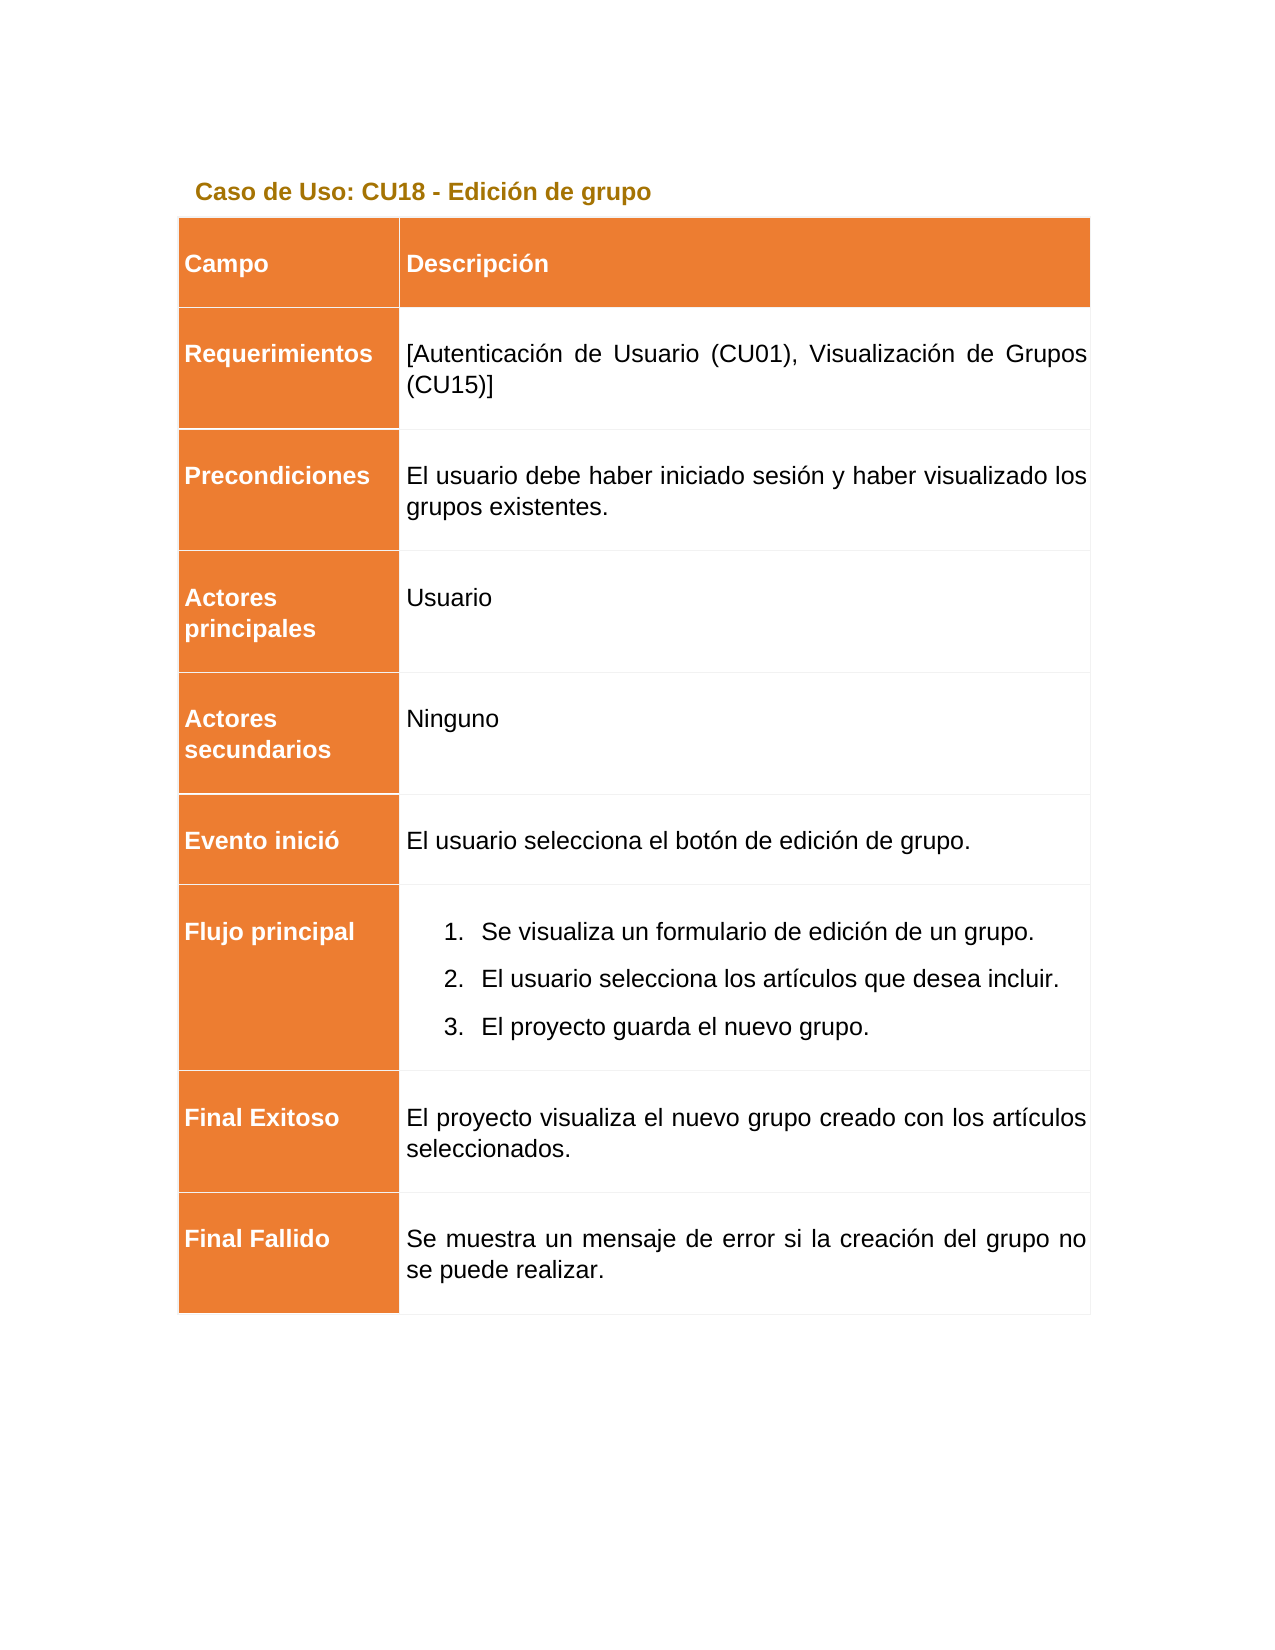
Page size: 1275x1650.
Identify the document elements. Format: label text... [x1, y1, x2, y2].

table_cell Actores principales [179, 551, 399, 672]
table_header Descripción [400, 218, 1090, 307]
table_cell El usuario selecciona el botón de edición de grupo. [400, 795, 1090, 884]
table_cell Final Exitoso [179, 1071, 399, 1192]
table_cell Se muestra un mensaje de error si la creación del grupo no se puede realizar. [400, 1193, 1090, 1313]
table_cell Usuario [400, 551, 1090, 672]
table_cell El proyecto visualiza el nuevo grupo creado con los artículos seleccionados. [400, 1071, 1090, 1192]
table_cell Flujo principal [179, 885, 399, 1070]
table_header Campo [179, 218, 399, 307]
table_cell Evento inició [179, 795, 399, 884]
table_cell Precondiciones [179, 430, 399, 550]
table_cell Ninguno [400, 673, 1090, 793]
table_cell Actores secundarios [179, 673, 399, 793]
table_cell Se visualiza un formulario de edición de un grupo. El usuario selecciona los artículos que desea incluir. El proyecto guarda el nuevo grupo. [400, 885, 1090, 1070]
table_cell [Autenticación de Usuario (CU01), Visualización de Grupos (CU15)] [400, 308, 1090, 428]
table_cell El usuario debe haber iniciado sesión y haber visualizado los grupos existentes. [400, 430, 1090, 550]
table_cell Final Fallido [179, 1193, 399, 1313]
table_cell Requerimientos [179, 308, 399, 428]
subtitle Caso de Uso: CU18 - Edición de grupo [195, 177, 1098, 206]
